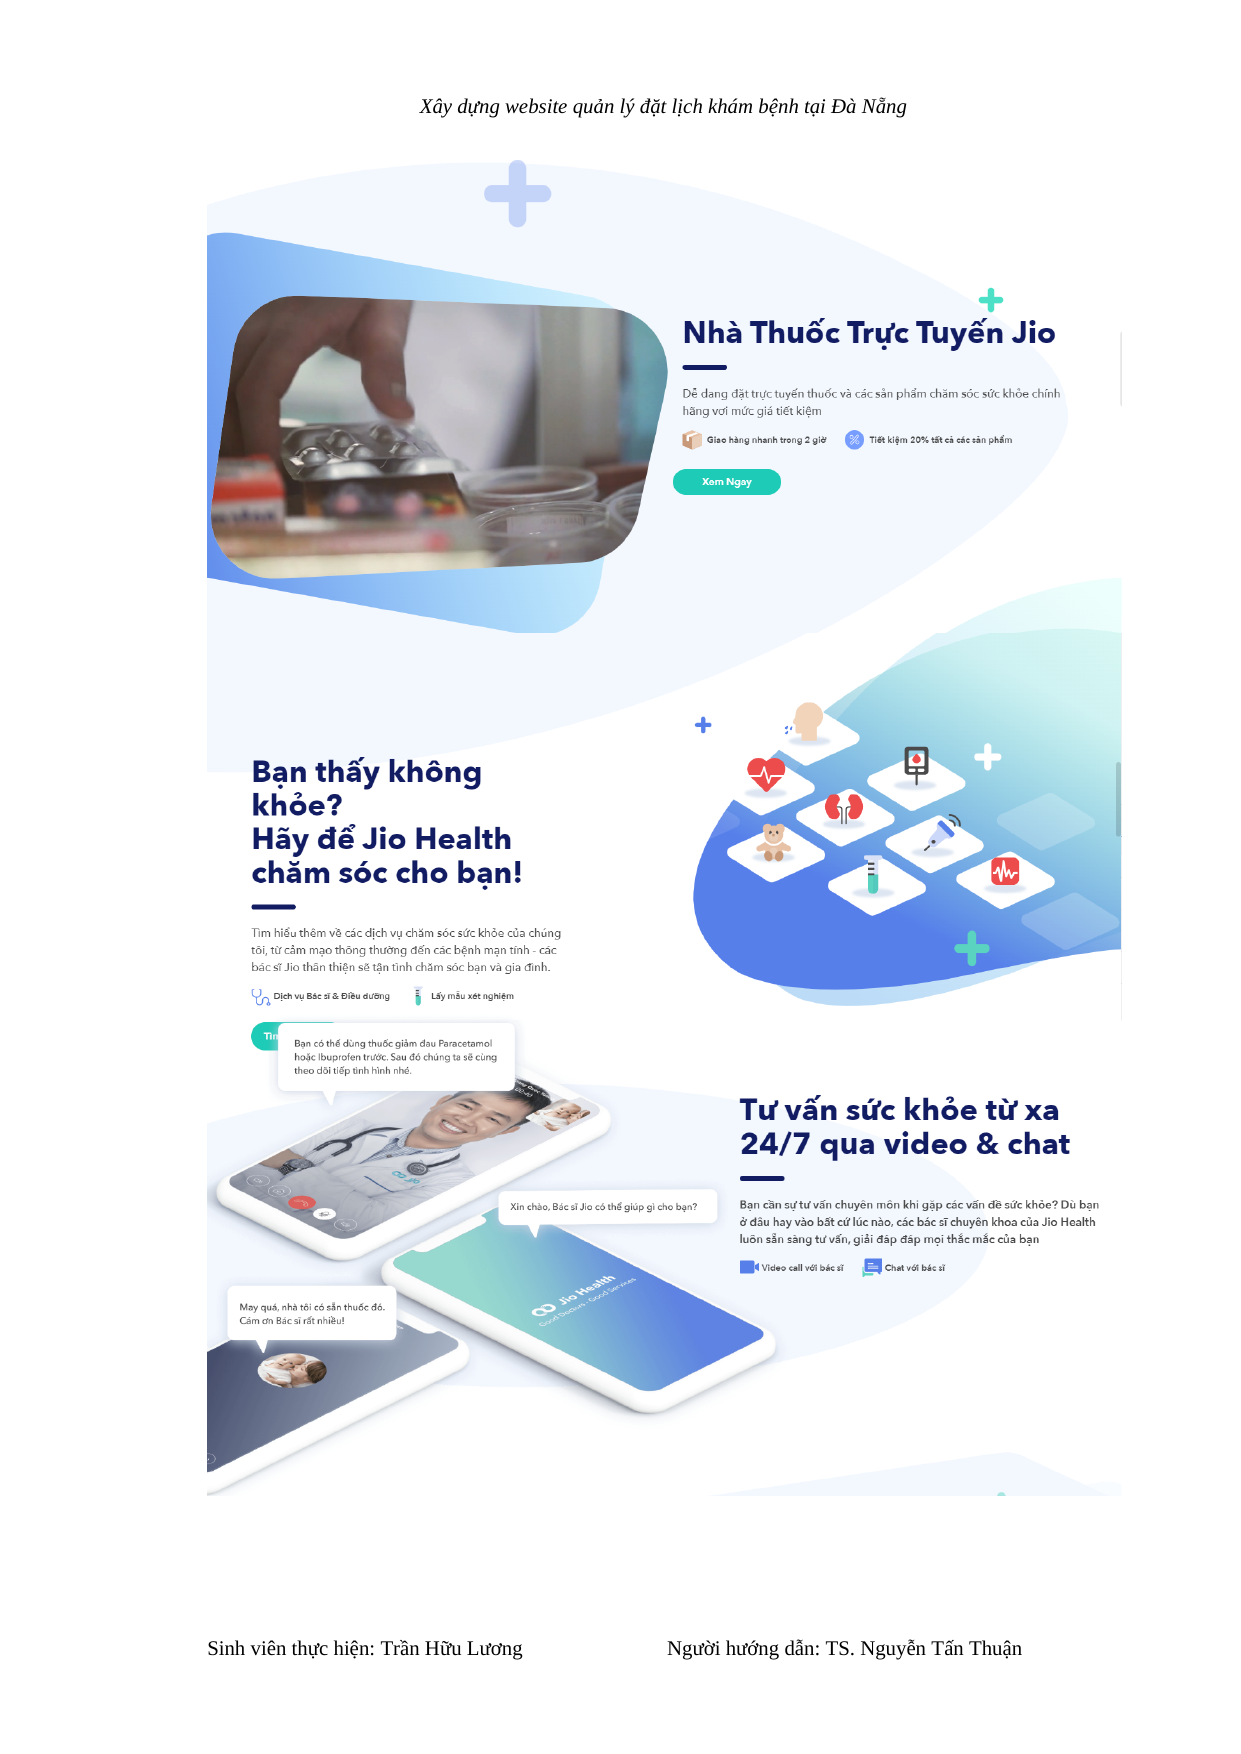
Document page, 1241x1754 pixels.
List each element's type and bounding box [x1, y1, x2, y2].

picture [207, 152, 1122, 1496]
